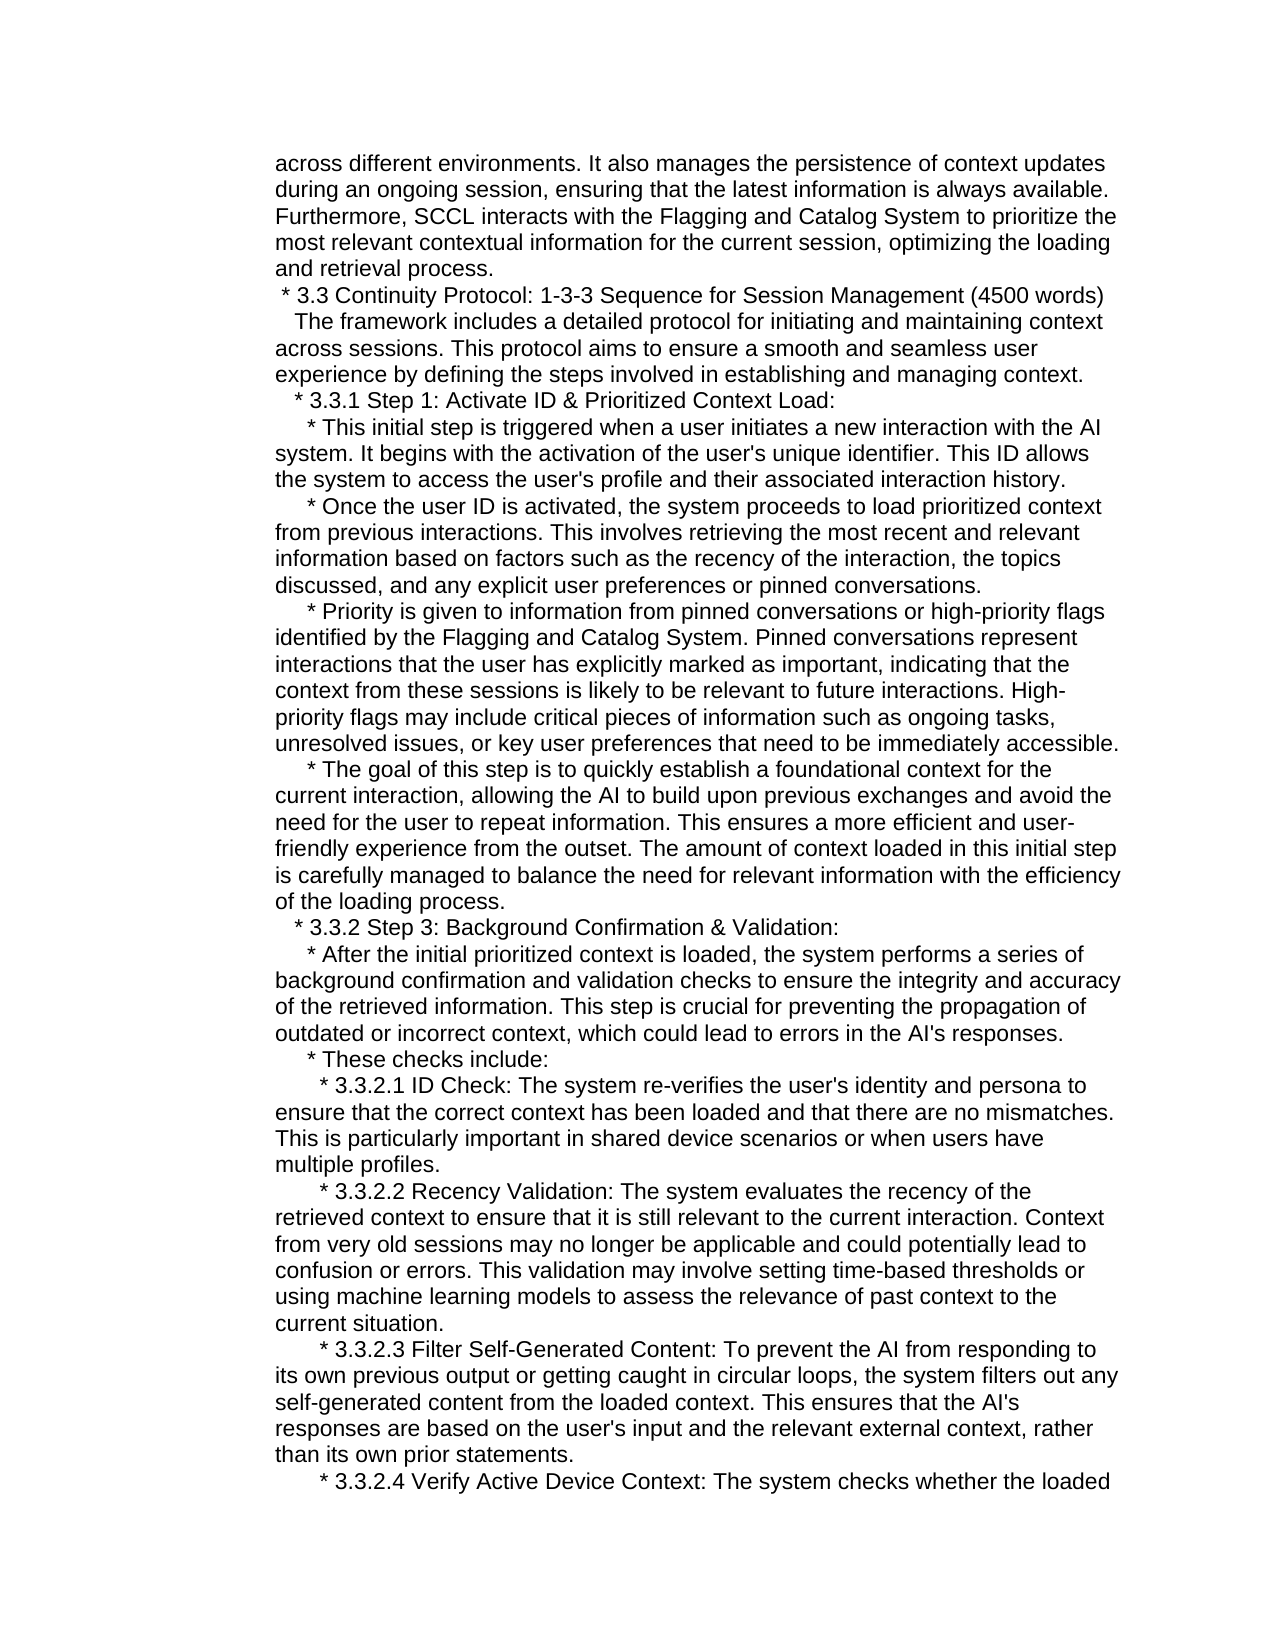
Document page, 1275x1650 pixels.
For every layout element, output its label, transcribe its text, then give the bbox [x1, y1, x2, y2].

text * 3.3.2.3 Filter Self-Generated Content: To prevent the AI from responding to its own previous output or getting caught in circular loops, the system filters out any self-generated content from the loaded context. This ensures that the AI's responses are based on the user's input and the relevant external context, rather than its own prior statements. [275, 1336, 1125, 1468]
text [275, 150, 1125, 282]
text * The goal of this step is to quickly establish a foundational context for the current interaction, allowing the AI to build upon previous exchanges and avoid the need for the user to repeat information. This ensures a more efficient and user-friendly experience from the outset. The amount of context loaded in this initial step is carefully managed to balance the need for relevant information with the efficiency of the loading process. [275, 756, 1125, 914]
text * 3.3 Continuity Protocol: 1-3-3 Sequence for Session Management (4500 words) [275, 282, 1125, 308]
text The framework includes a detailed protocol for initiating and maintaining context across sessions. This protocol aims to ensure a smooth and seamless user experience by defining the steps involved in establishing and managing context. [275, 308, 1125, 387]
text * 3.3.1 Step 1: Activate ID & Prioritized Context Load: [275, 387, 1125, 413]
text * After the initial prioritized context is loaded, the system performs a series of background confirmation and validation checks to ensure the integrity and accuracy of the retrieved information. This step is crucial for preventing the propagation of outdated or incorrect context, which could lead to errors in the AI's responses. [275, 941, 1125, 1046]
text * 3.3.2 Step 3: Background Confirmation & Validation: [275, 914, 1125, 941]
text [275, 1468, 1125, 1494]
text * 3.3.2.2 Recency Validation: The system evaluates the recency of the retrieved context to ensure that it is still relevant to the current interaction. Context from very old sessions may no longer be applicable and could potentially lead to confusion or errors. This validation may involve setting time-based thresholds or using machine learning models to assess the relevance of past context to the current situation. [275, 1178, 1125, 1336]
text * Once the user ID is activated, the system proceeds to load prioritized context from previous interactions. This involves retrieving the most recent and relevant information based on factors such as the recency of the interaction, the topics discussed, and any explicit user preferences or pinned conversations. [275, 493, 1125, 598]
text * These checks include: [275, 1046, 1125, 1072]
text * This initial step is triggered when a user initiates a new interaction with the AI system. It begins with the activation of the user's unique identifier. This ID allows the system to access the user's profile and their associated interaction history. [275, 413, 1125, 493]
text * Priority is given to information from pinned conversations or high-priority flags identified by the Flagging and Catalog System. Pinned conversations represent interactions that the user has explicitly marked as important, indicating that the context from these sessions is likely to be relevant to future interactions. High-priority flags may include critical pieces of information such as ongoing tasks, unresolved issues, or key user preferences that need to be immediately accessible. [275, 598, 1125, 756]
text * 3.3.2.1 ID Check: The system re-verifies the user's identity and persona to ensure that the correct context has been loaded and that there are no mismatches. This is particularly important in shared device scenarios or when users have multiple profiles. [275, 1072, 1125, 1178]
